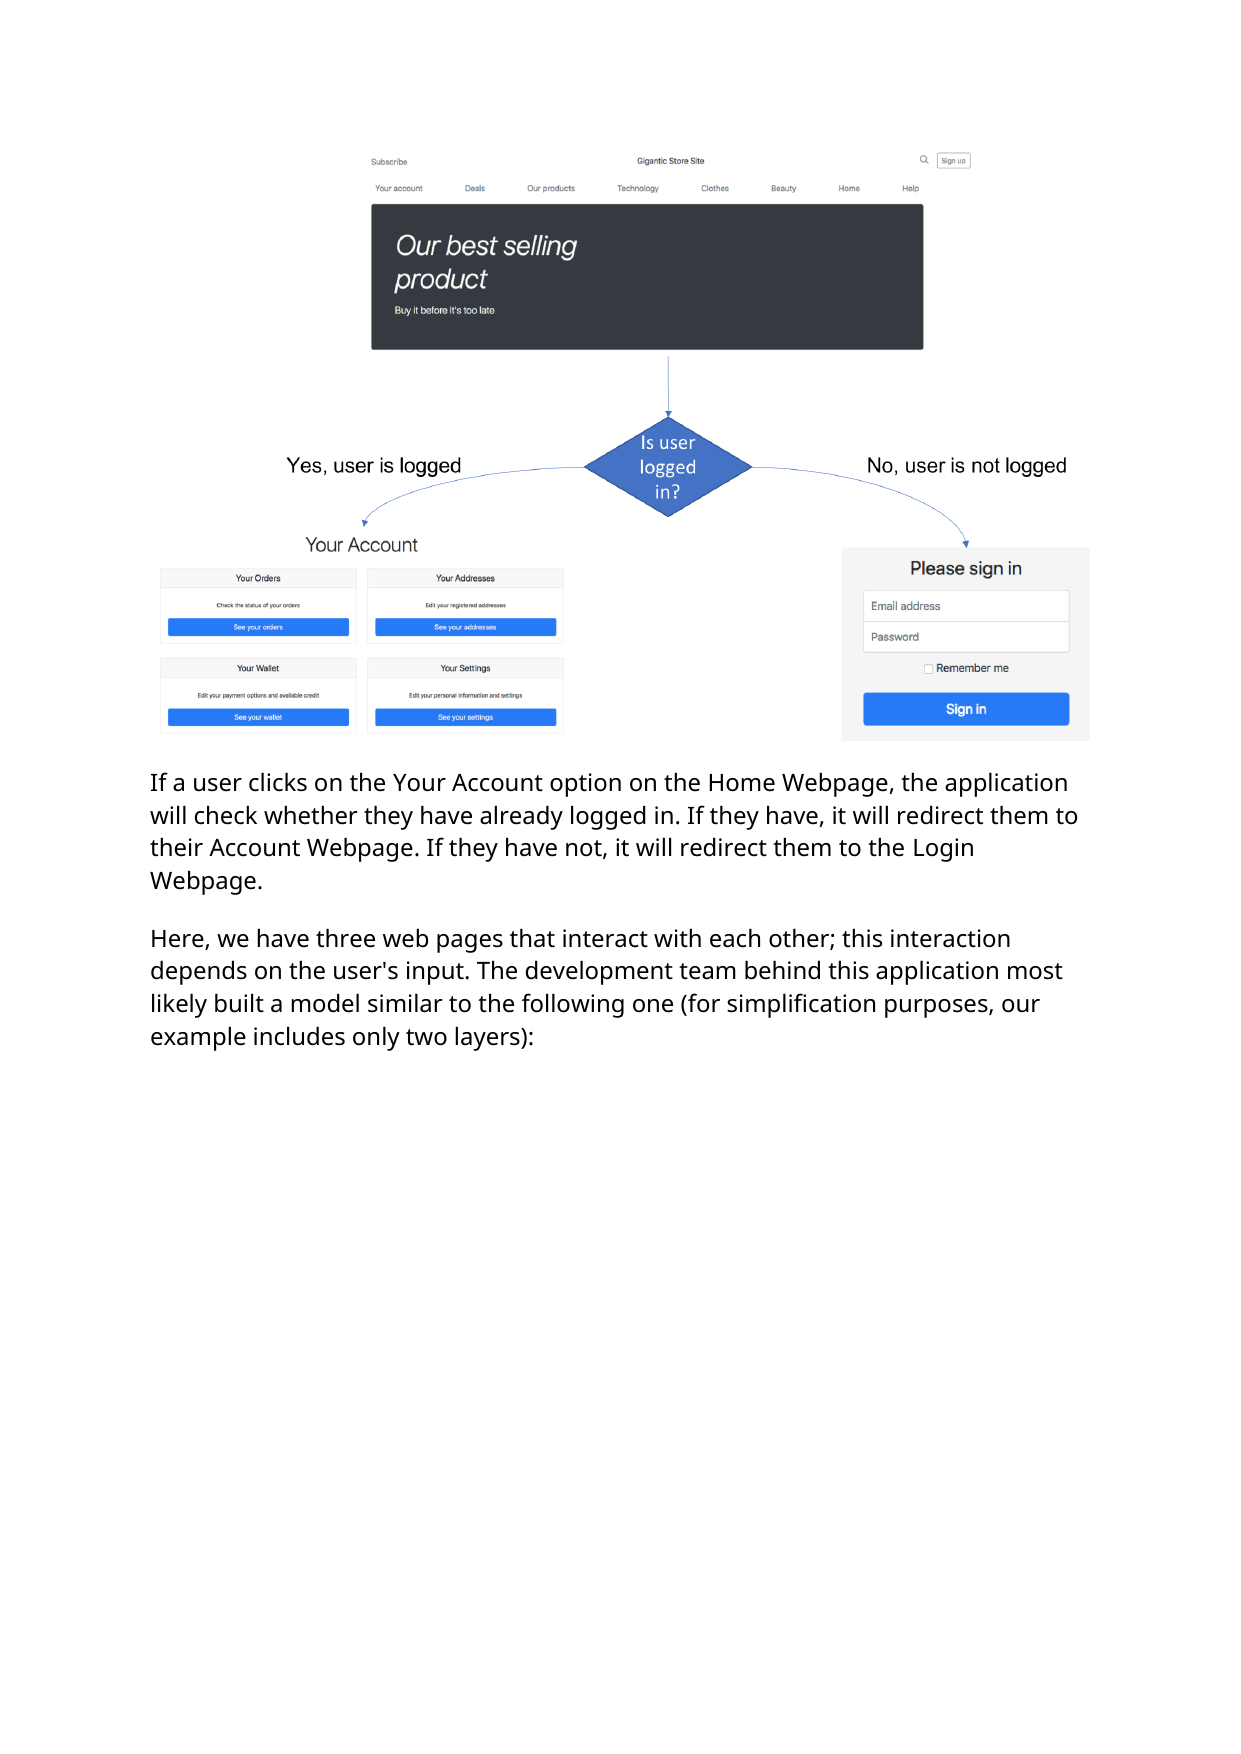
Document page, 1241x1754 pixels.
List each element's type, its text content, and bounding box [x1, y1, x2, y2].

picture [150, 150, 1090, 741]
text If a user clicks on the Your Account option on the Home Webpage, the application will check whether they have already logged in. If they have, it will redirect them to their Account Webpage. If they have not, it will redirect them to the Login Webpage. [150, 766, 1090, 896]
text Here, we have three web pages that interact with each other; this interaction depends on the user's input. The development team behind this application most likely built a model similar to the following one (for simplification purposes, our example includes only two layers): [150, 921, 1090, 1052]
